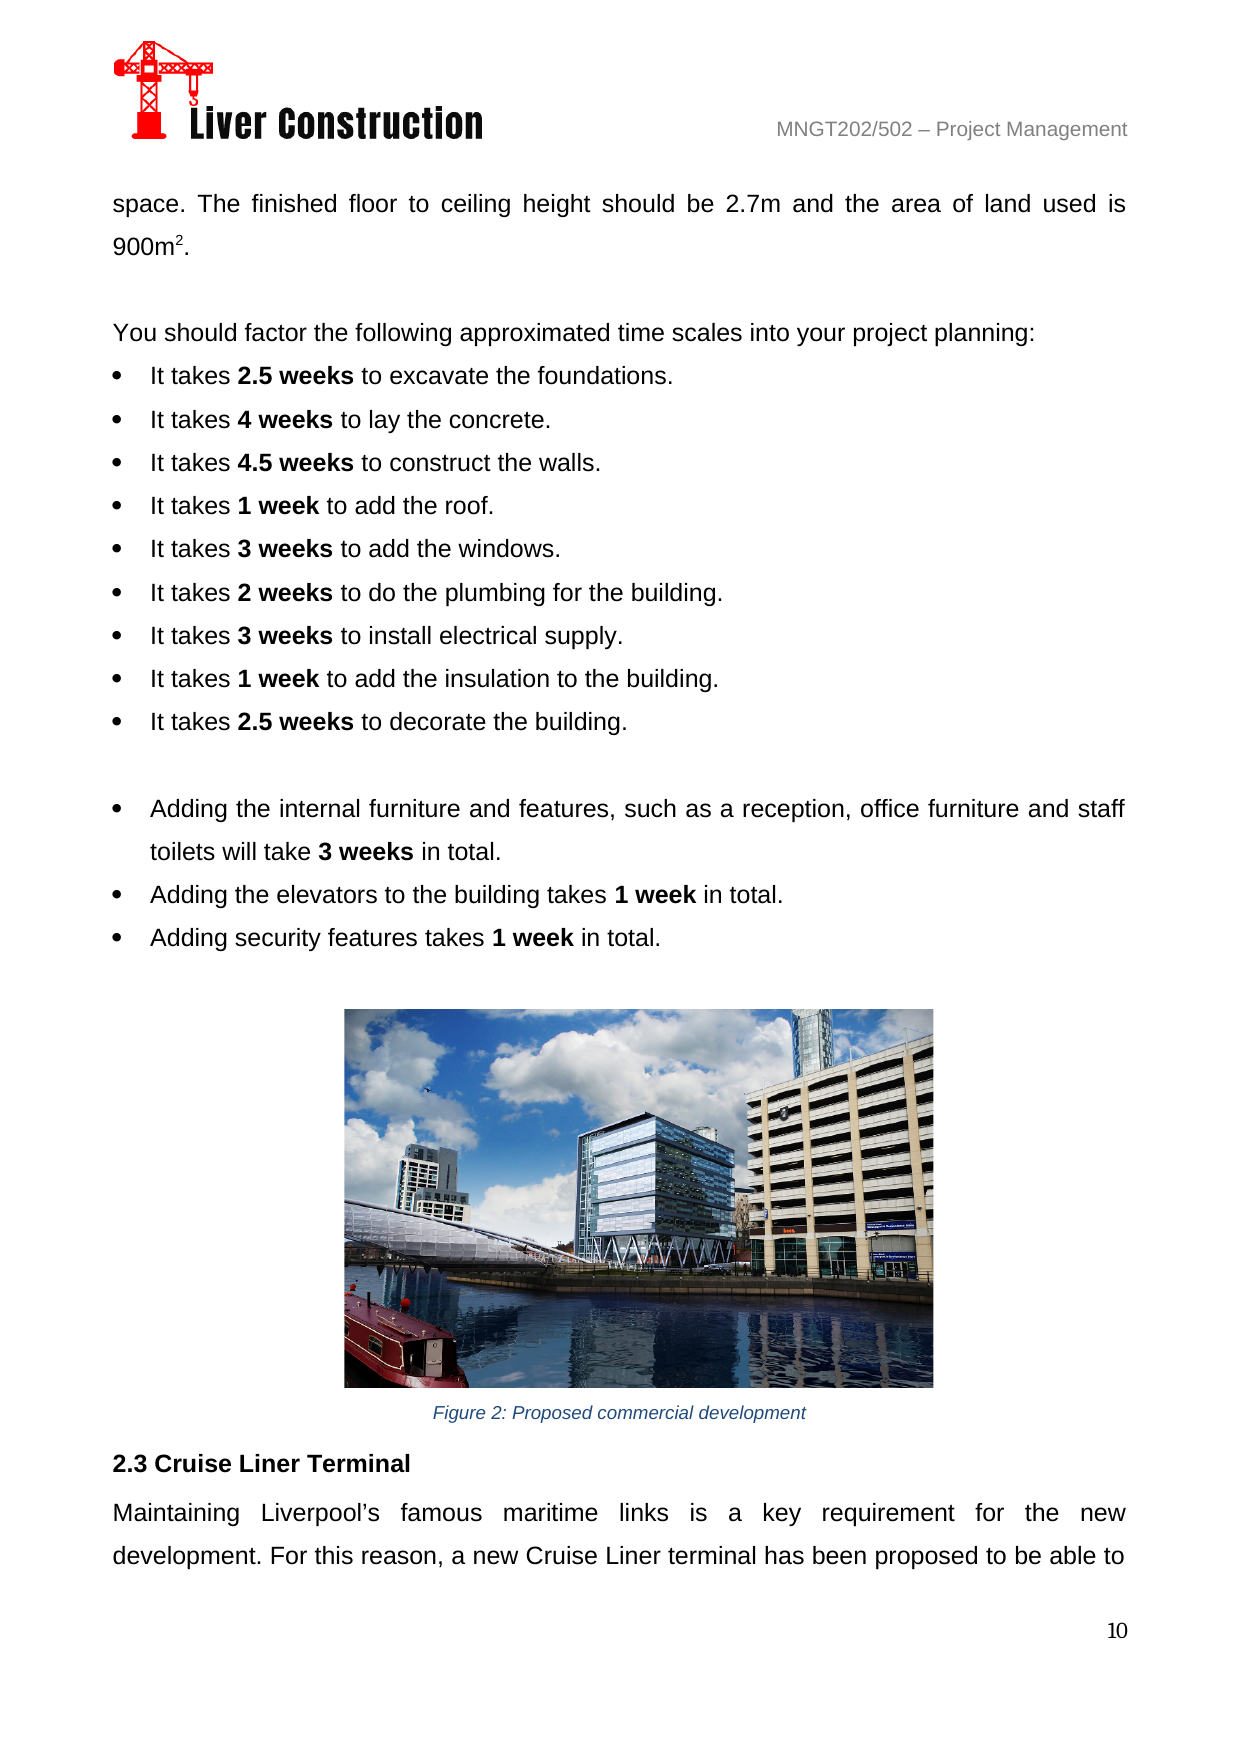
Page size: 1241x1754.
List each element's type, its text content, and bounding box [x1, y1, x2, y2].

list It takes 1 week to add the insulation to the building. [112, 664, 1128, 693]
list It takes 3 weeks to install electrical supply. [112, 621, 1128, 649]
list It takes 4 weeks to lay the concrete. [112, 404, 1128, 433]
list Adding security features takes 1 week in total. [112, 923, 1128, 952]
list It takes 3 weeks to add the windows. [112, 534, 1128, 563]
list It takes 2.5 weeks to excavate the foundations. [112, 361, 1128, 390]
list It takes 2 weeks to do the plumbing for the building. [112, 577, 1128, 606]
text Figure 2: Proposed commercial development [112, 1402, 1128, 1423]
picture [344, 1009, 934, 1388]
text You should factor the following approximated time scales into your project planning: [112, 318, 1128, 347]
subtitle 2.3 Cruise Liner Terminal [112, 1448, 1128, 1477]
picture [112, 31, 489, 149]
list Adding the internal furniture and features, such as a reception, office furniture and staff toilets will take 3 weeks in total. [112, 793, 1128, 866]
list It takes 1 week to add the roof. [112, 491, 1128, 520]
list It takes 2.5 weeks to decorate the building. [112, 707, 1128, 736]
list It takes 4.5 weeks to construct the walls. [112, 448, 1128, 477]
list Adding the elevators to the building takes 1 week in total. [112, 880, 1128, 909]
